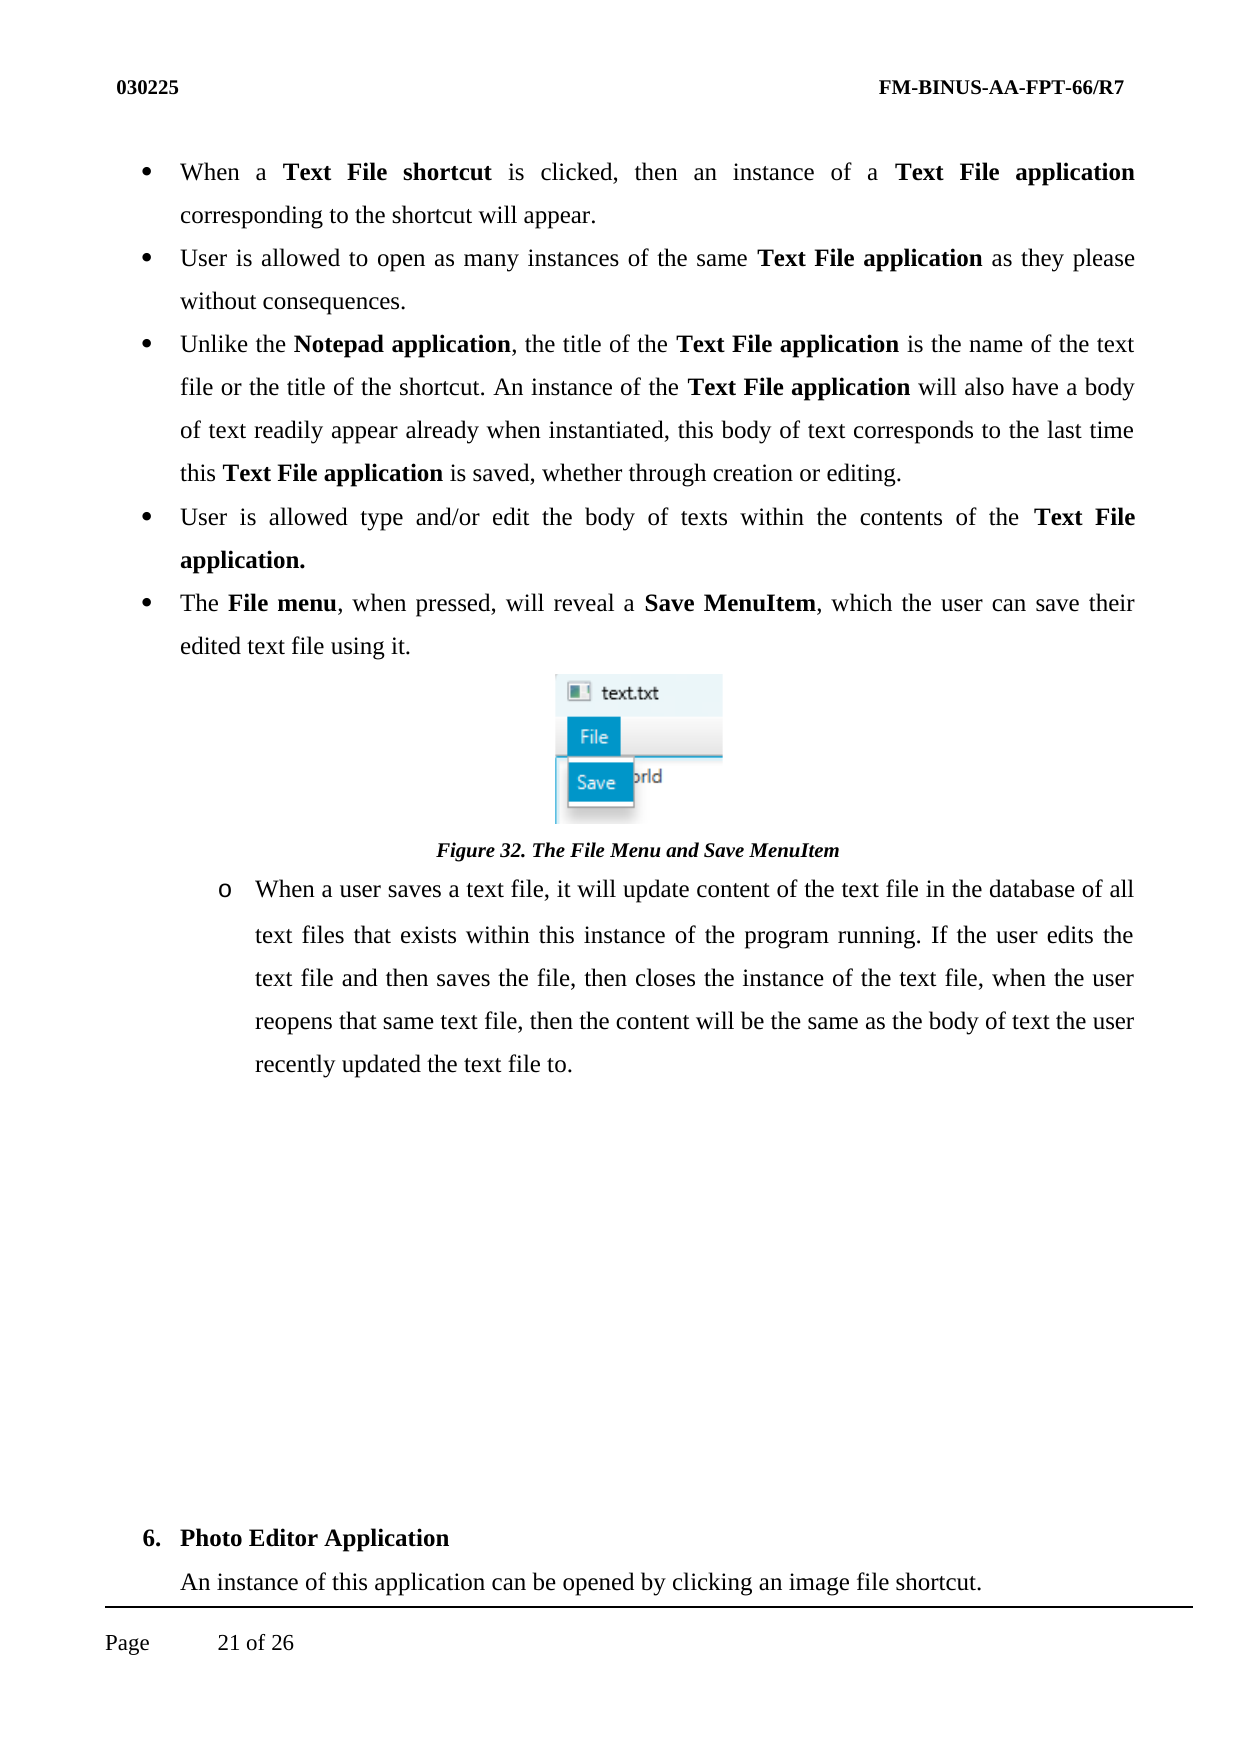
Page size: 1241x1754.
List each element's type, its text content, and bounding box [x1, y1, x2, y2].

text Figure 32. The File Menu and Save MenuItem [142, 838, 1135, 862]
list Unlike the Notepad application, the title of the Text File application is the name of the text file or the title of the shortcut. An instance of the Text File application will also have a body of text readily appear already when instantiated, this body of text corresponds to the last time this Text File application is saved, whether through creation or editing. [142, 329, 1135, 487]
list When a Text File shortcut is clicked, then an instance of a Text File application corresponding to the shortcut will appear. [142, 157, 1135, 228]
list When a user saves a text file, it will update content of the text file in the database of all text files that exists within this instance of the program running. If the user edits the text file and then saves the file, then closes the instance of the text file, when the user reopens that same text file, then the content will be the same as the body of text the user recently updated the text file to. [217, 874, 1135, 1078]
list User is allowed to open as many instances of the same Text File application as they please without consequences. [142, 243, 1135, 315]
list The File menu, when pressed, will reveal a Save MenuItem, which the user can save their edited text file using it. [142, 588, 1135, 660]
list User is allowed type and/or edit the body of texts within the contents of the Text File application. [142, 502, 1135, 573]
text An instance of this application can be opened by clicking an image file shortcut. [105, 1567, 1135, 1595]
picture [555, 674, 723, 824]
list Photo Editor Application [142, 1523, 1135, 1552]
